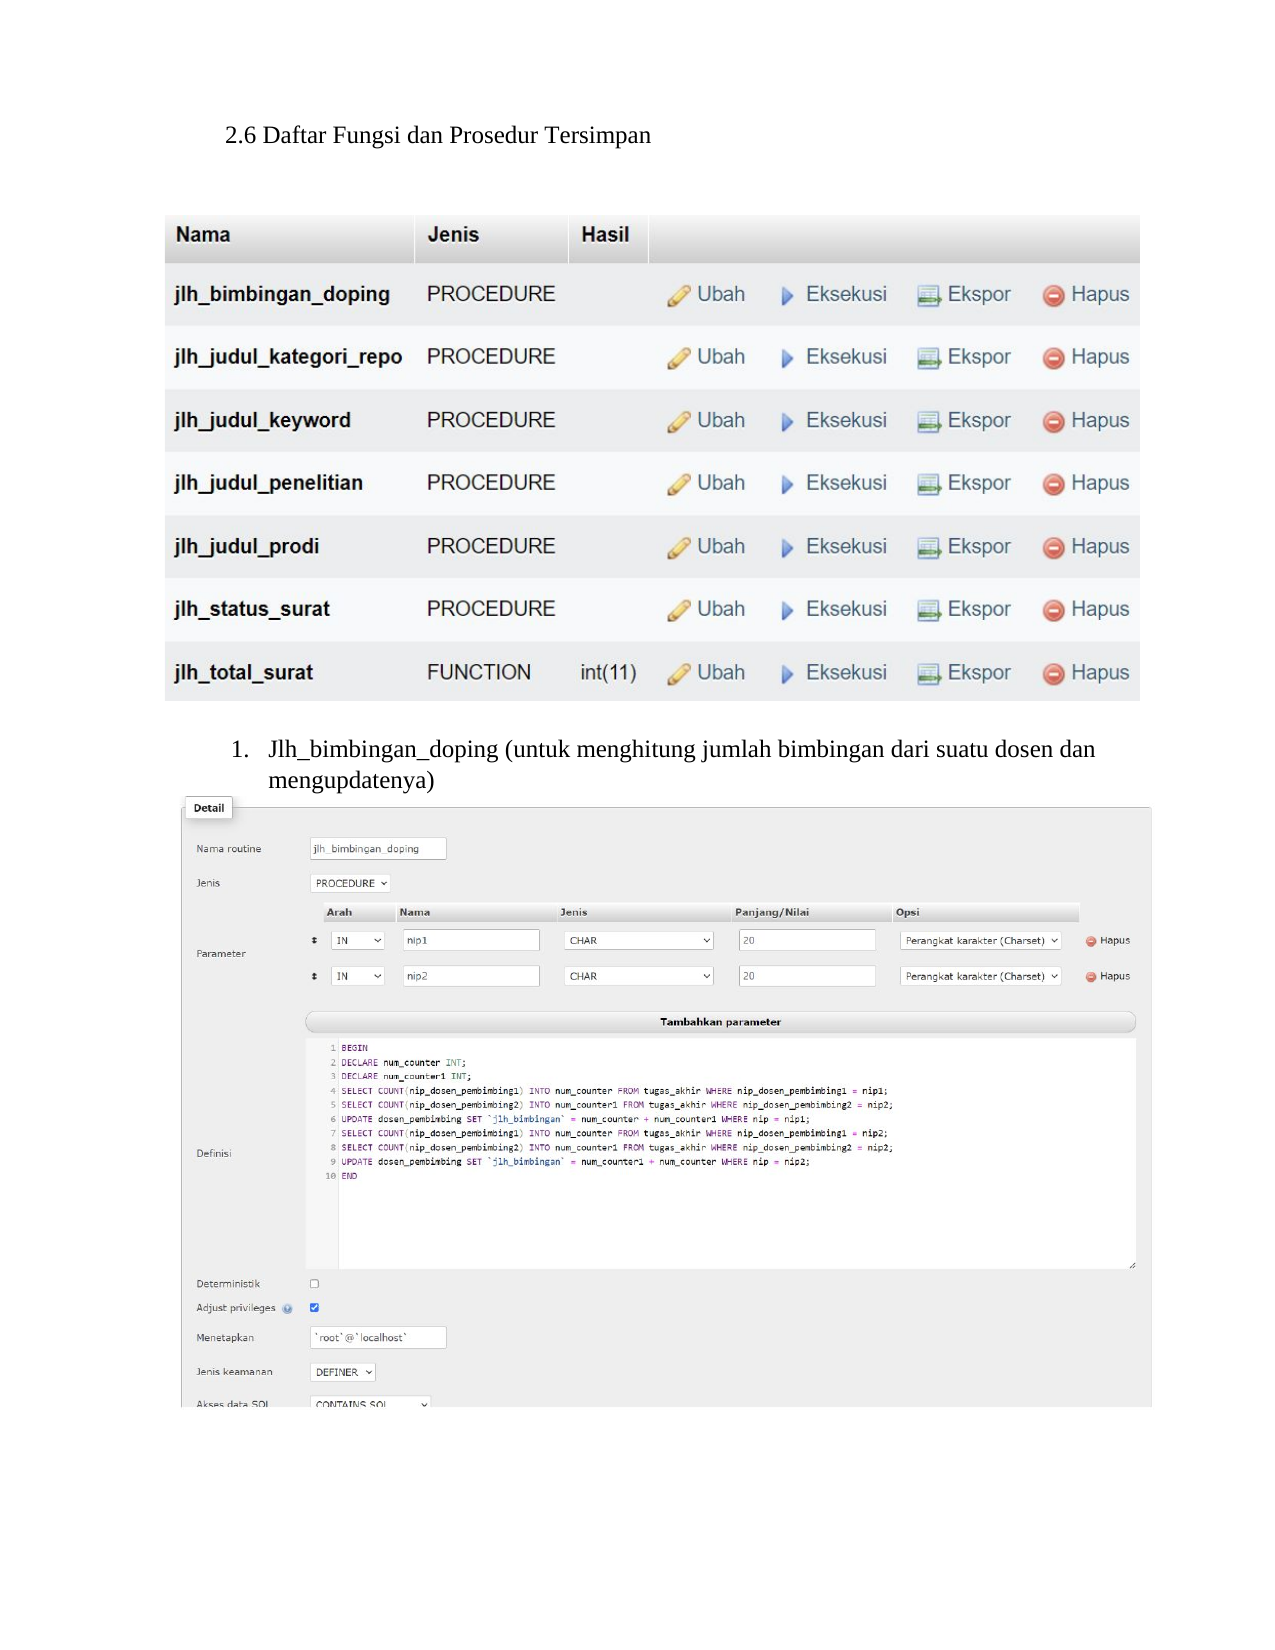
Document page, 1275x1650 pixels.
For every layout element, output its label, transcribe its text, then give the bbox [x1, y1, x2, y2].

picture [164, 215, 1140, 701]
picture [179, 796, 1155, 1410]
list Jlh_bimbingan_doping (untuk menghitung jumlah bimbingan dari suatu dosen dan mengupdatenya) [231, 734, 1125, 794]
list Daftar Fungsi dan Prosedur Tersimpan [225, 120, 1125, 148]
